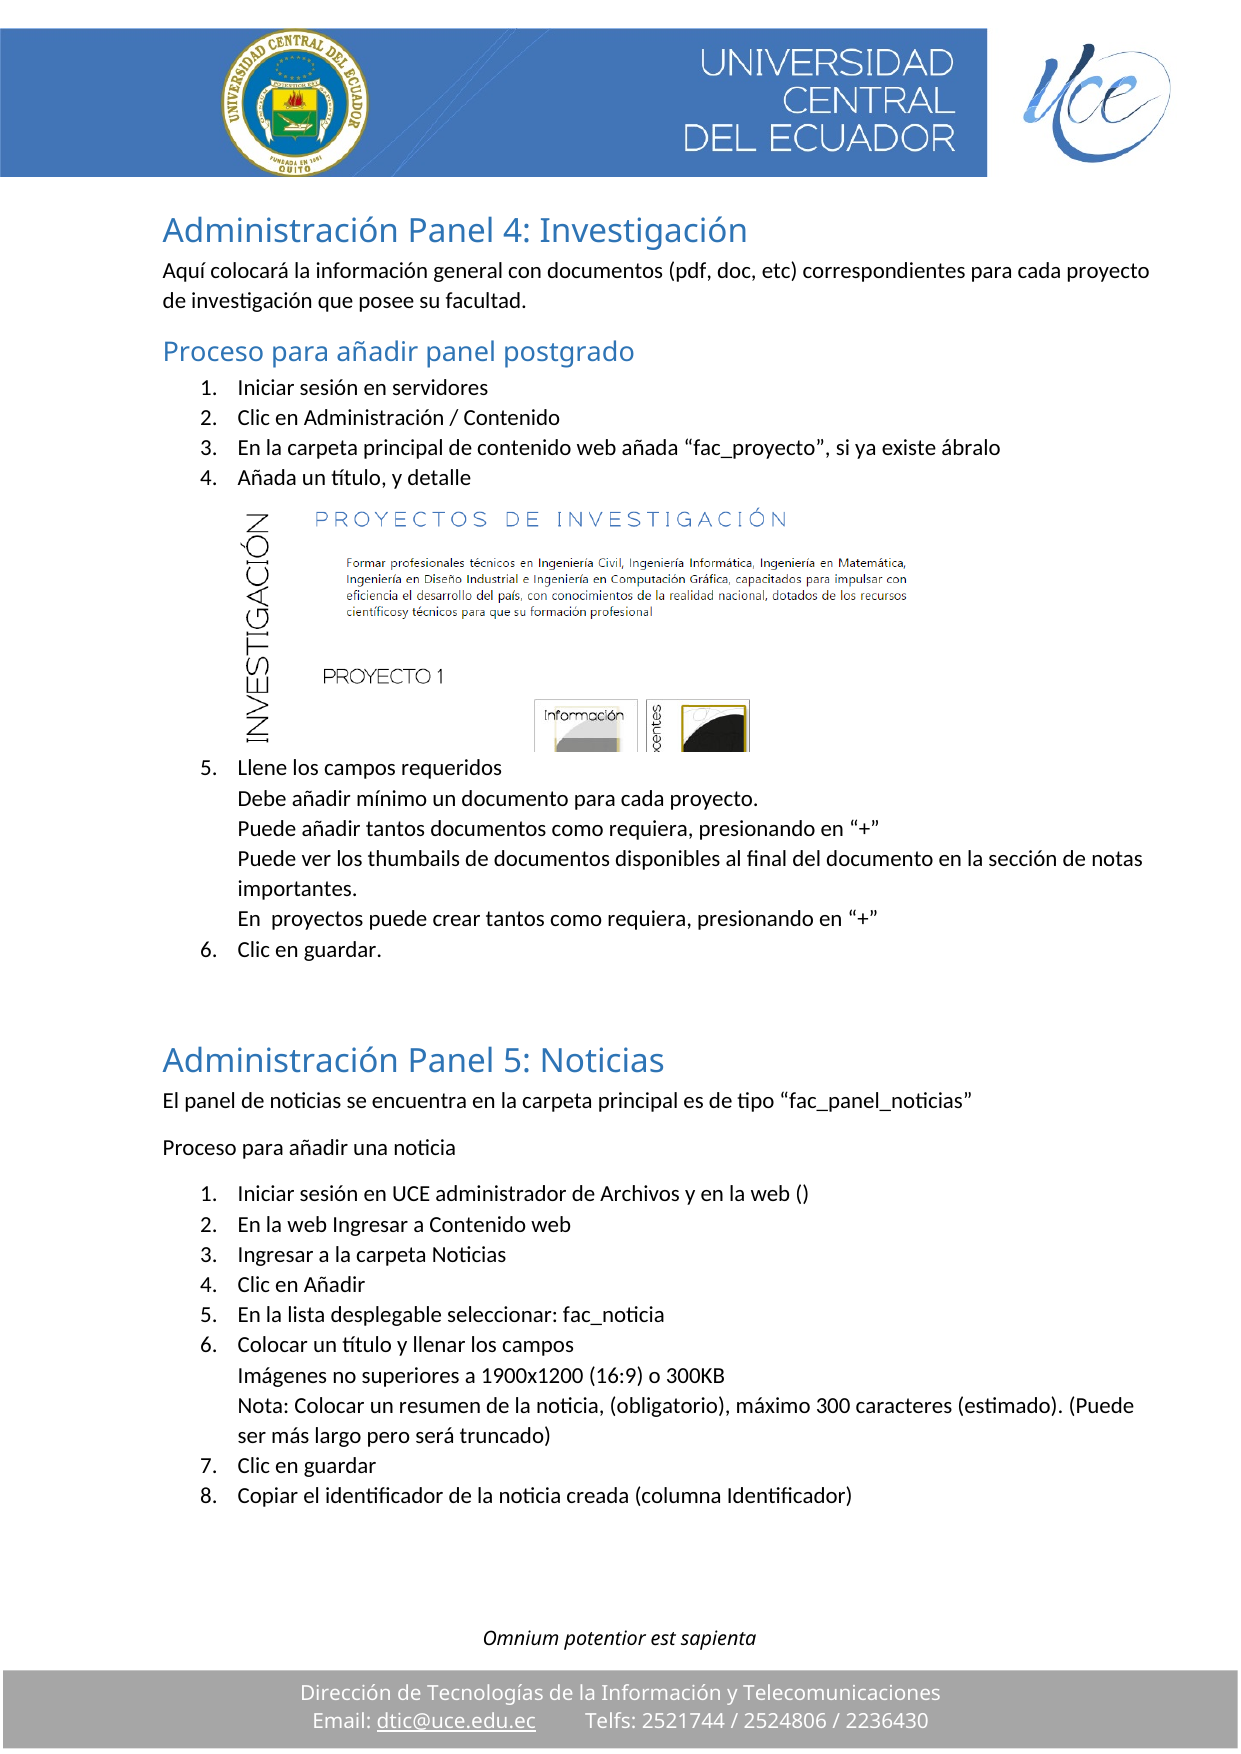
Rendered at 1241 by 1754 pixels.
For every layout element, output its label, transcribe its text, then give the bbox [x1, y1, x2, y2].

text Proceso para añadir una noticia [162, 1133, 1152, 1161]
list Clic en guardar. [200, 935, 1152, 963]
list Puede ver los thumbails de documentos disponibles al final del documento en la sección de notas importantes. [237, 844, 1152, 902]
list Clic en Añadir [200, 1270, 1152, 1298]
list Clic en Administración / Contenido [200, 403, 1152, 431]
list Nota: Colocar un resumen de la noticia, (obligatorio), máximo 300 caracteres (estimado). (Puede ser más largo pero será truncado) [237, 1391, 1152, 1449]
list Ingresar a la carpeta Noticias [200, 1240, 1152, 1268]
list En la web Ingresar a Contenido web [200, 1210, 1152, 1238]
list Debe añadir mínimo un documento para cada proyecto. [237, 784, 1152, 812]
text Aquí colocará la información general con documentos (pdf, doc, etc) correspondientes para cada proyecto de investigación que posee su facultad. [162, 256, 1152, 314]
picture [237, 493, 941, 752]
list En la lista desplegable seleccionar: fac_noticia [200, 1300, 1152, 1328]
list Llene los campos requeridos [200, 753, 1152, 781]
list En la carpeta principal de contenido web añada “fac_proyecto”, si ya existe ábralo [200, 433, 1152, 461]
subtitle Administración Panel 4: Investigación [162, 207, 1152, 252]
list En proyectos puede crear tantos como requiera, presionando en “+” [237, 904, 1152, 932]
list Colocar un título y llenar los campos [200, 1331, 1152, 1358]
list Clic en guardar [200, 1451, 1152, 1479]
list Copiar el identificador de la noticia creada (columna Identificador) [200, 1482, 1152, 1509]
list Iniciar sesión en UCE administrador de Archivos y en la web () [200, 1179, 1152, 1207]
list Añada un título, y detalle [200, 463, 1152, 491]
subtitle Proceso para añadir panel postgrado [162, 333, 1152, 370]
list Imágenes no superiores a 1900x1200 (16:9) o 300KB [237, 1361, 1152, 1389]
picture [0, 28, 1241, 177]
subtitle Administración Panel 5: Noticias [162, 1037, 1152, 1082]
list Iniciar sesión en servidores [200, 373, 1152, 401]
text El panel de noticias se encuentra en la carpeta principal es de tipo “fac_panel_noticias” [162, 1086, 1152, 1114]
list Puede añadir tantos documentos como requiera, presionando en “+” [237, 814, 1152, 842]
